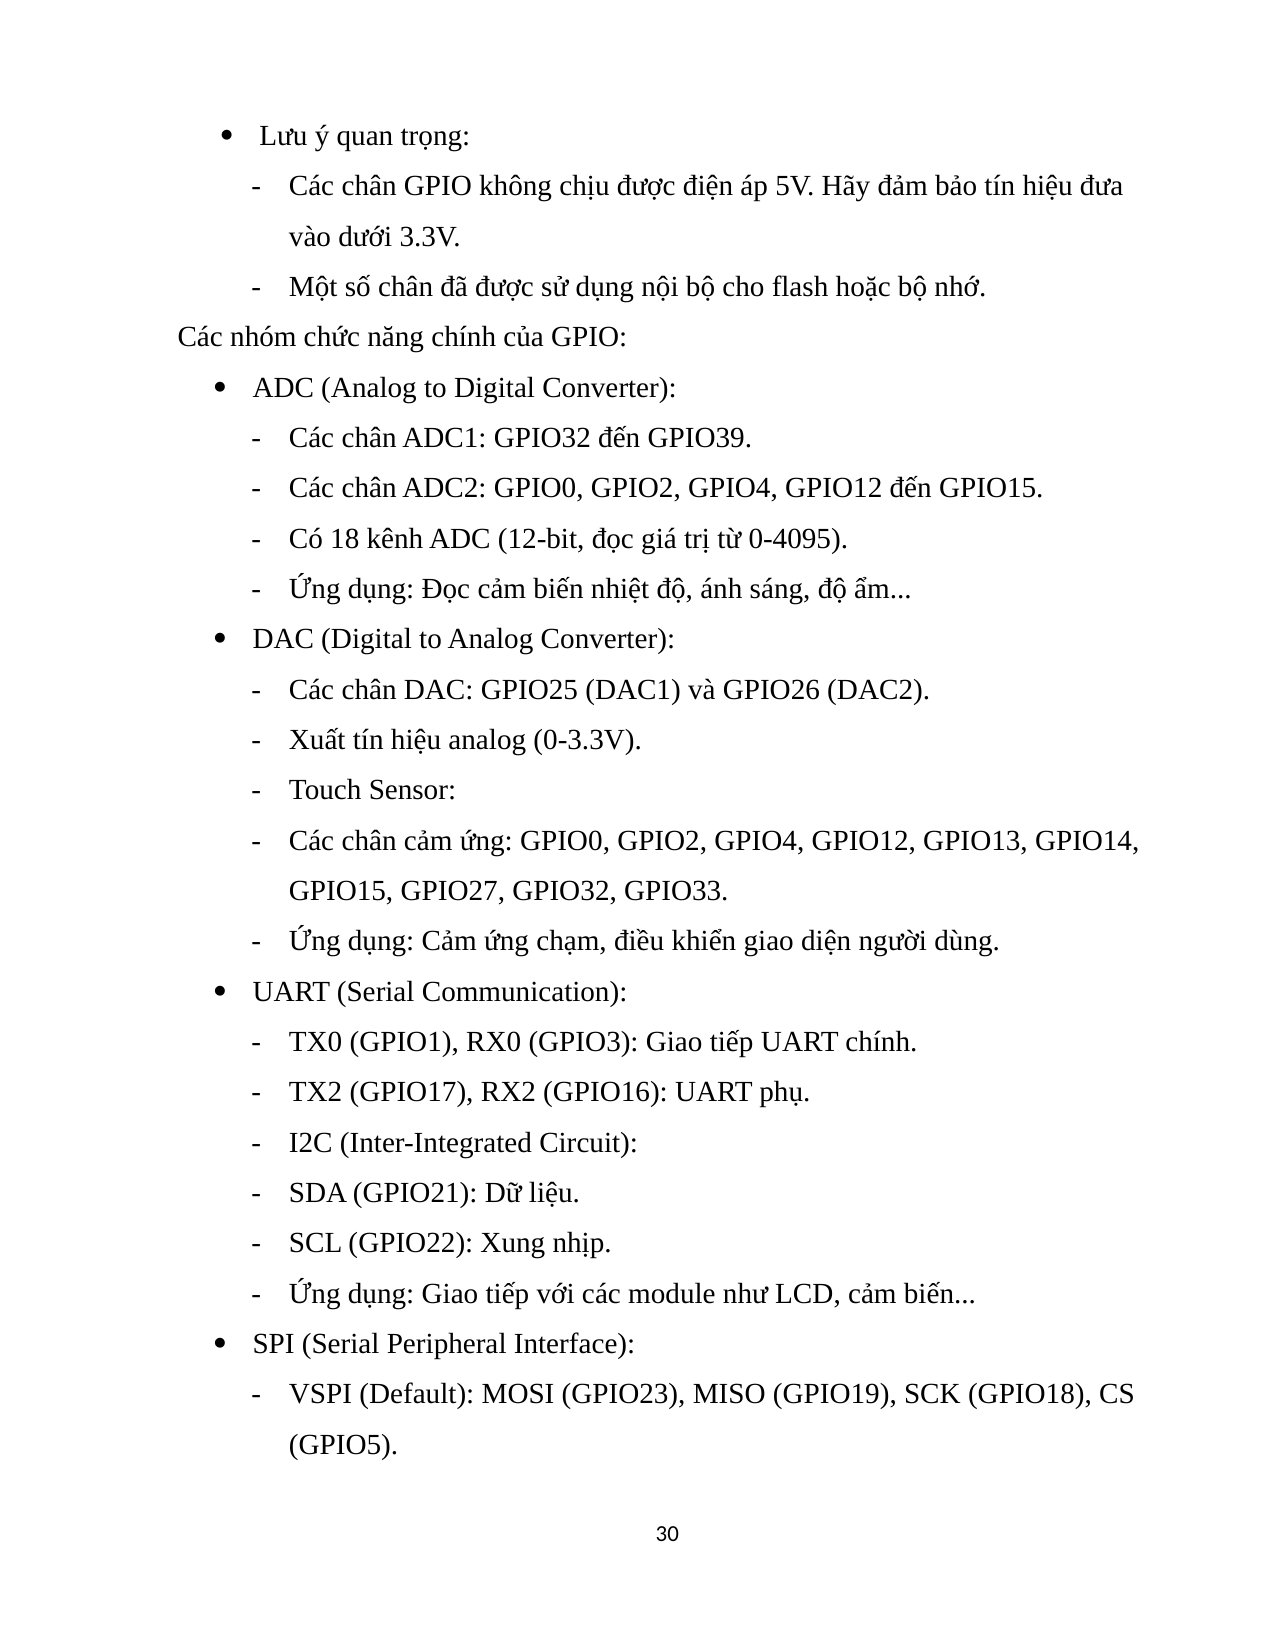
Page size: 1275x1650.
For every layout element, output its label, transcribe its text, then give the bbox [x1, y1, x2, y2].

list ADC (Analog to Digital Converter): [215, 370, 1157, 403]
list UART (Serial Communication): [215, 974, 1157, 1007]
list TX2 (GPIO17), RX2 (GPIO16): UART phụ. [251, 1074, 1157, 1108]
text Các nhóm chức năng chính của GPIO: [177, 319, 1157, 353]
list Một số chân đã được sử dụng nội bộ cho flash hoặc bộ nhớ. [251, 269, 1157, 303]
list Xuất tín hiệu analog (0-3.3V). [251, 722, 1157, 756]
list Ứng dụng: Cảm ứng chạm, điều khiển giao diện người dùng. [251, 923, 1157, 957]
list Ứng dụng: Đọc cảm biến nhiệt độ, ánh sáng, độ ẩm... [251, 571, 1157, 605]
list Có 18 kênh ADC (12-bit, đọc giá trị từ 0-4095). [251, 521, 1157, 554]
list SDA (GPIO21): Dữ liệu. [251, 1175, 1157, 1209]
list VSPI (Default): MOSI (GPIO23), MISO (GPIO19), SCK (GPIO18), CS (GPIO5). [251, 1376, 1157, 1460]
list Lưu ý quan trọng: [222, 118, 1157, 152]
list Touch Sensor: [251, 772, 1157, 806]
list TX0 (GPIO1), RX0 (GPIO3): Giao tiếp UART chính. [251, 1024, 1157, 1058]
list Các chân DAC: GPIO25 (DAC1) và GPIO26 (DAC2). [251, 672, 1157, 705]
list SCL (GPIO22): Xung nhịp. [251, 1225, 1157, 1259]
list Ứng dụng: Giao tiếp với các module như LCD, cảm biến... [251, 1276, 1157, 1309]
list DAC (Digital to Analog Converter): [215, 621, 1157, 655]
list SPI (Serial Peripheral Interface): [215, 1326, 1157, 1360]
list I2C (Inter-Integrated Circuit): [251, 1125, 1157, 1158]
list Các chân ADC1: GPIO32 đến GPIO39. [251, 420, 1157, 454]
list Các chân GPIO không chịu được điện áp 5V. Hãy đảm bảo tín hiệu đưa vào dưới 3.3V. [251, 168, 1157, 252]
list Các chân cảm ứng: GPIO0, GPIO2, GPIO4, GPIO12, GPIO13, GPIO14, GPIO15, GPIO27, GPIO32, GPIO33. [251, 823, 1157, 907]
list Các chân ADC2: GPIO0, GPIO2, GPIO4, GPIO12 đến GPIO15. [251, 471, 1157, 504]
